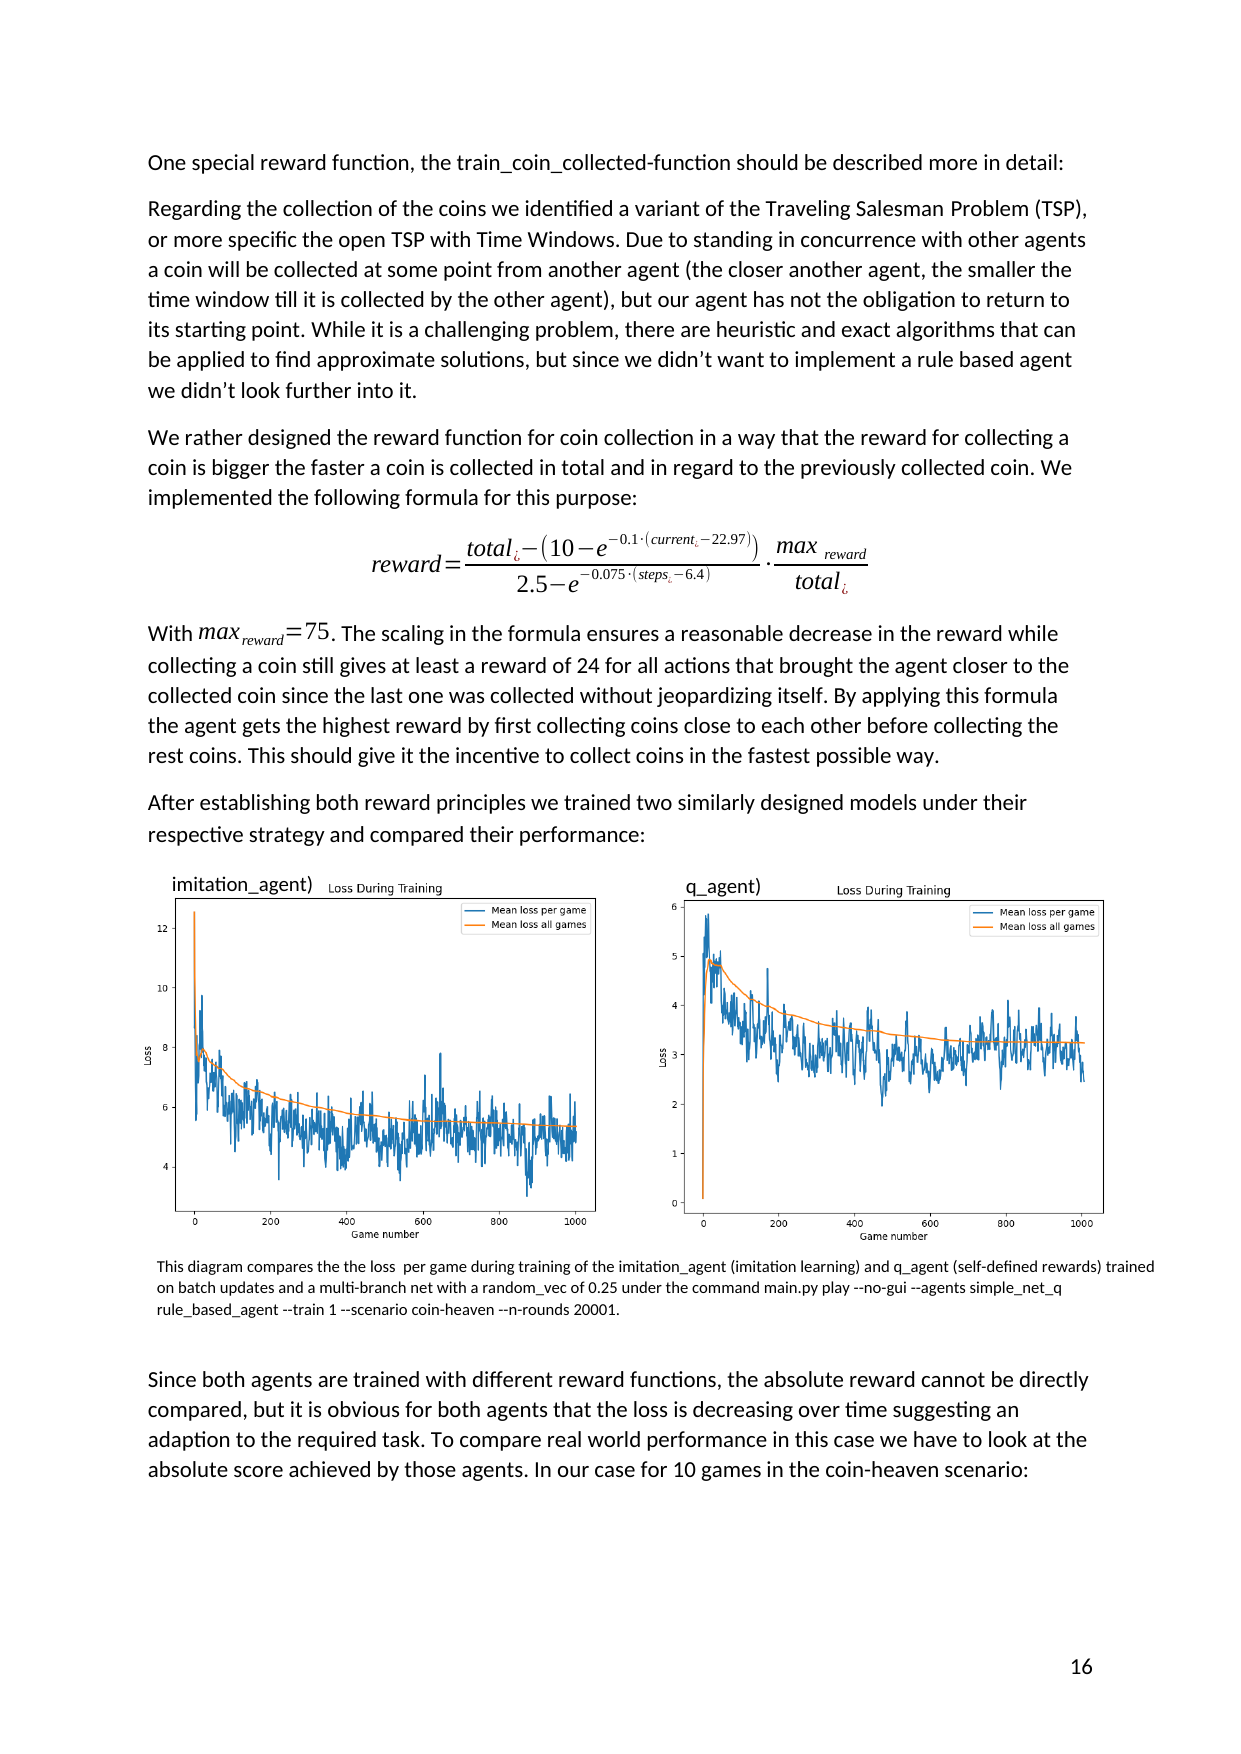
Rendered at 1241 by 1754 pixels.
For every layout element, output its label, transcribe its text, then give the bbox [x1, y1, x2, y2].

text With . The scaling in the formula ensures a reasonable decrease in the reward while collecting a coin still gives at least a reward of 24 for all actions that brought the agent closer to the collected coin since the last one was collected without jeopardizing itself. By applying this formula the agent gets the highest reward by first collecting coins close to each other before collecting the rest coins. This should give it the incentive to collect coins in the fastest possible way. [148, 617, 1093, 769]
text After establishing both reward principles we trained two similarly designed models under their respective strategy and compared their performance: [148, 788, 1093, 848]
text Since both agents are trained with different reward functions, the absolute reward cannot be directly compared, but it is obvious for both agents that the loss is decreasing over time suggesting an adaption to the required task. To compare real world performance in this case we have to look at the absolute score achieved by those agents. In our case for 10 games in the coin-heaven scenario: [148, 1255, 1093, 1483]
text Regarding the collection of the coins we identified a variant of the Traveling Salesman Problem (TSP), or more specific the open TSP with Time Windows. Due to standing in concurrence with other agents a coin will be collected at some point from another agent (the closer another agent, the smaller the time window till it is collected by the other agent), but our agent has not the obligation to return to its starting point. While it is a challenging problem, there are heuristic and exact algorithms that can be applied to find approximate solutions, but since we didn’t want to implement a rule based agent we didn’t look further into it. [148, 194, 1093, 404]
text We rather designed the reward function for coin collection in a way that the reward for collecting a coin is bigger the faster a coin is collected in total and in regard to the previously collected coin. We implemented the following formula for this purpose: [148, 423, 1093, 511]
picture [107, 849, 1157, 1257]
text One special reward function, the train_coin_collected-function should be described more in detail: [148, 148, 1093, 176]
